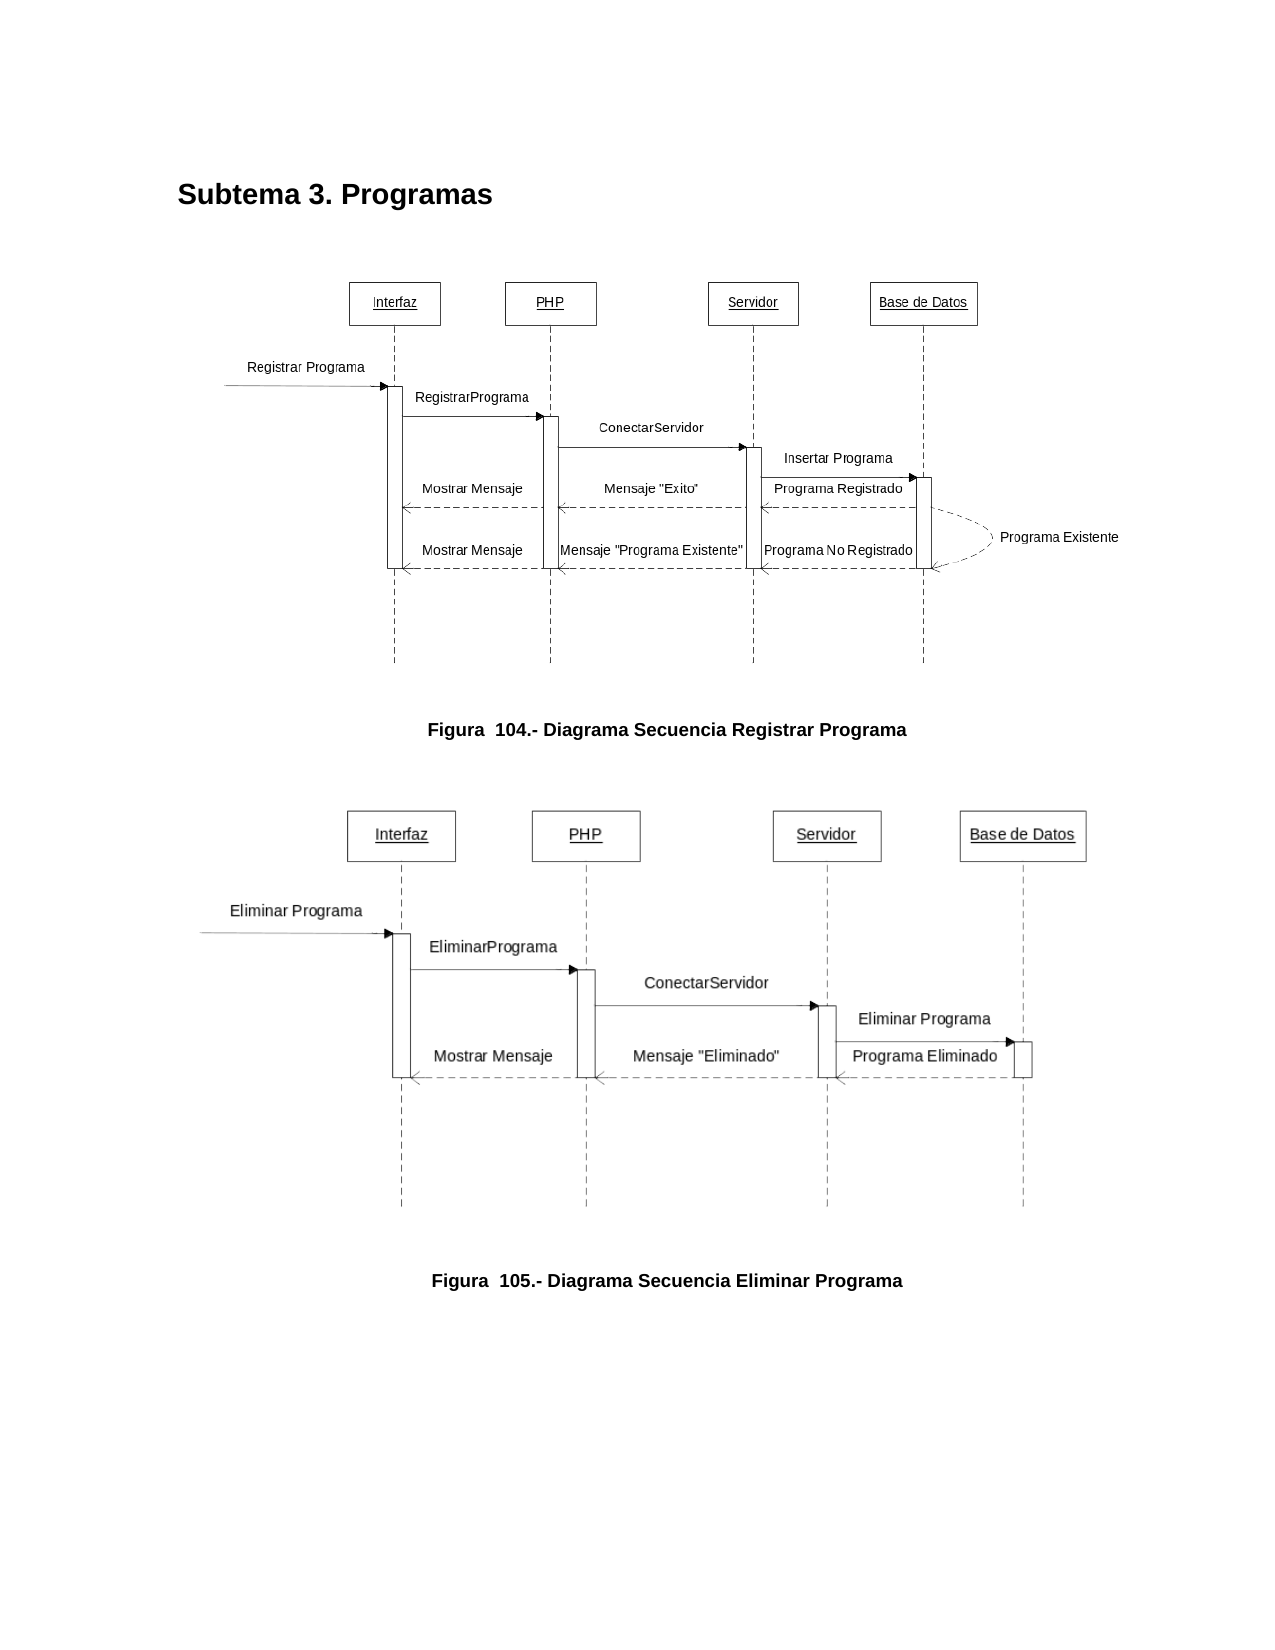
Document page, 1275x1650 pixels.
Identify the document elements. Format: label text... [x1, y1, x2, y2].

subtitle Subtema 3. Programas [177, 177, 1157, 211]
